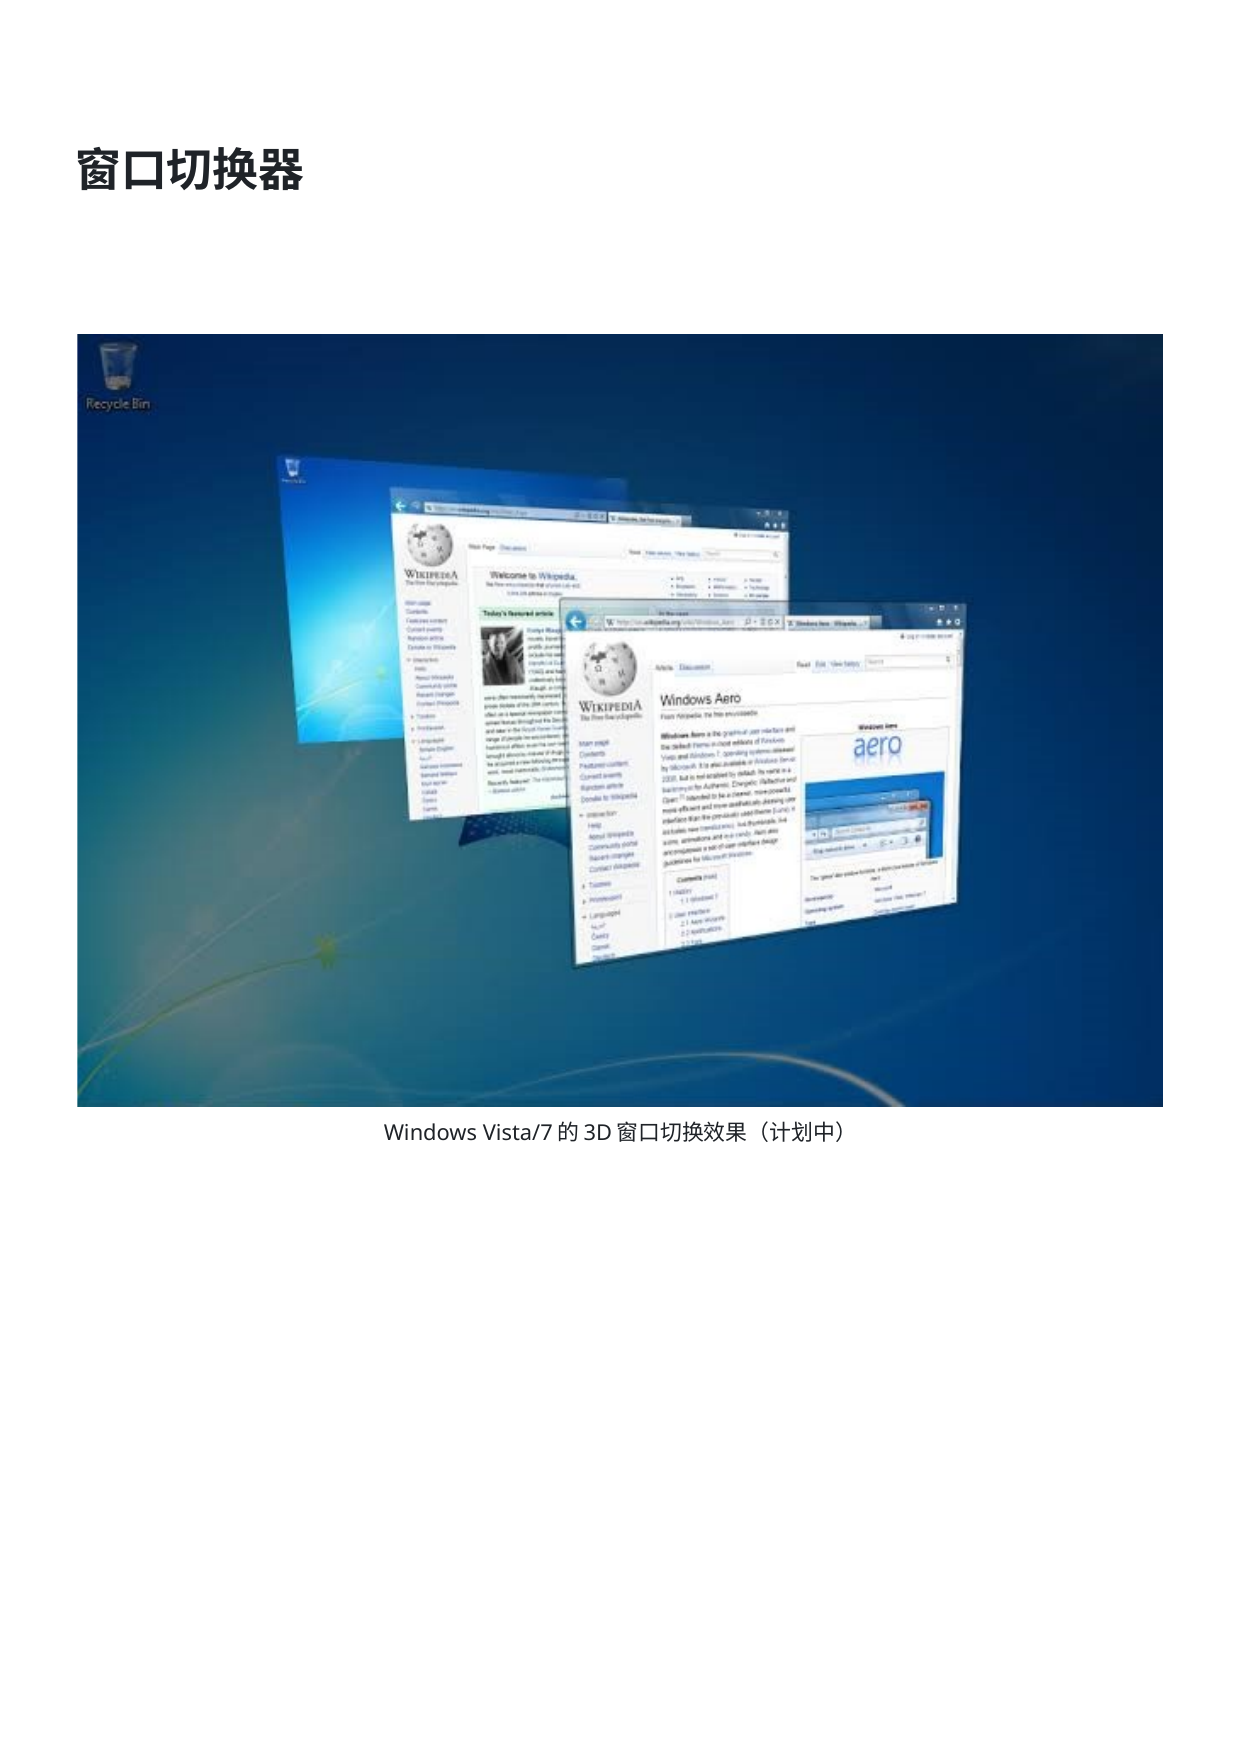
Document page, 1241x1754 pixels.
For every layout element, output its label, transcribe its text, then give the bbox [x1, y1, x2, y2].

text Windows Vista/7的3D窗口切换效果（计划中） [75, 1114, 1165, 1147]
subtitle 窗口切换器 [75, 118, 1165, 216]
picture [77, 334, 1163, 1107]
